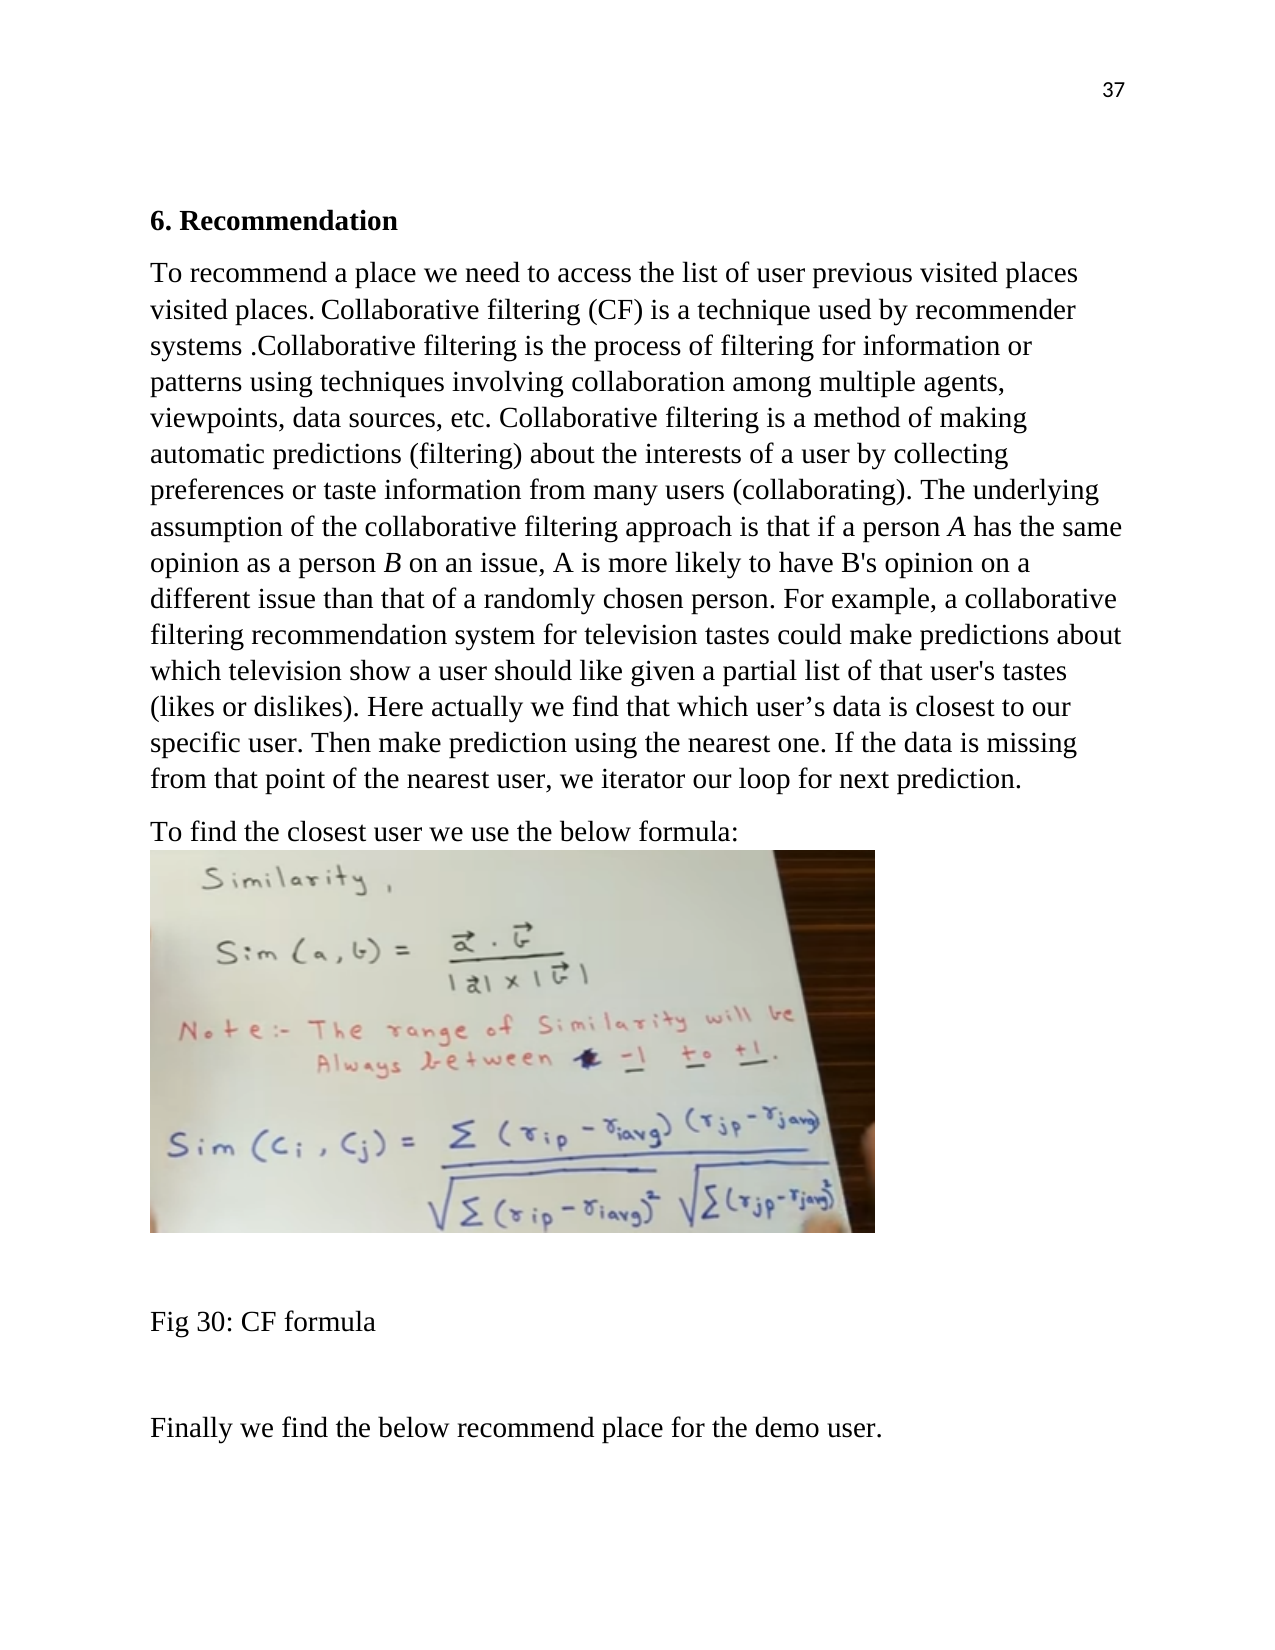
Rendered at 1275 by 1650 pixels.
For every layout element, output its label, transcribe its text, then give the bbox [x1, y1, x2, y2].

text Fig 30: CF formula [150, 1304, 1125, 1338]
text To recommend a place we need to access the list of user previous visited places visited places. Collaborative filtering (CF) is a technique used by recommender systems .Collaborative filtering is the process of filtering for information or patterns using techniques involving collaboration among multiple agents, viewpoints, data sources, etc. Collaborative filtering is a method of making automatic predictions (filtering) about the interests of a user by collecting preferences or taste information from many users (collaborating). The underlying assumption of the collaborative filtering approach is that if a person A has the same opinion as a person B on an issue, A is more likely to have B's opinion on a different issue than that of a randomly chosen person. For example, a collaborative filtering recommendation system for television tastes could make predictions about which television show a user should like given a partial list of that user's tastes (likes or dislikes). Here actually we find that which user’s data is closest to our specific user. Then make prediction using the nearest one. If the data is missing from that point of the nearest user, we iterator our loop for next prediction. [150, 256, 1125, 795]
text Finally we find the below recommend place for the demo user. [150, 1410, 1125, 1444]
text 6. Recommendation [150, 203, 1125, 236]
picture [150, 850, 875, 1233]
